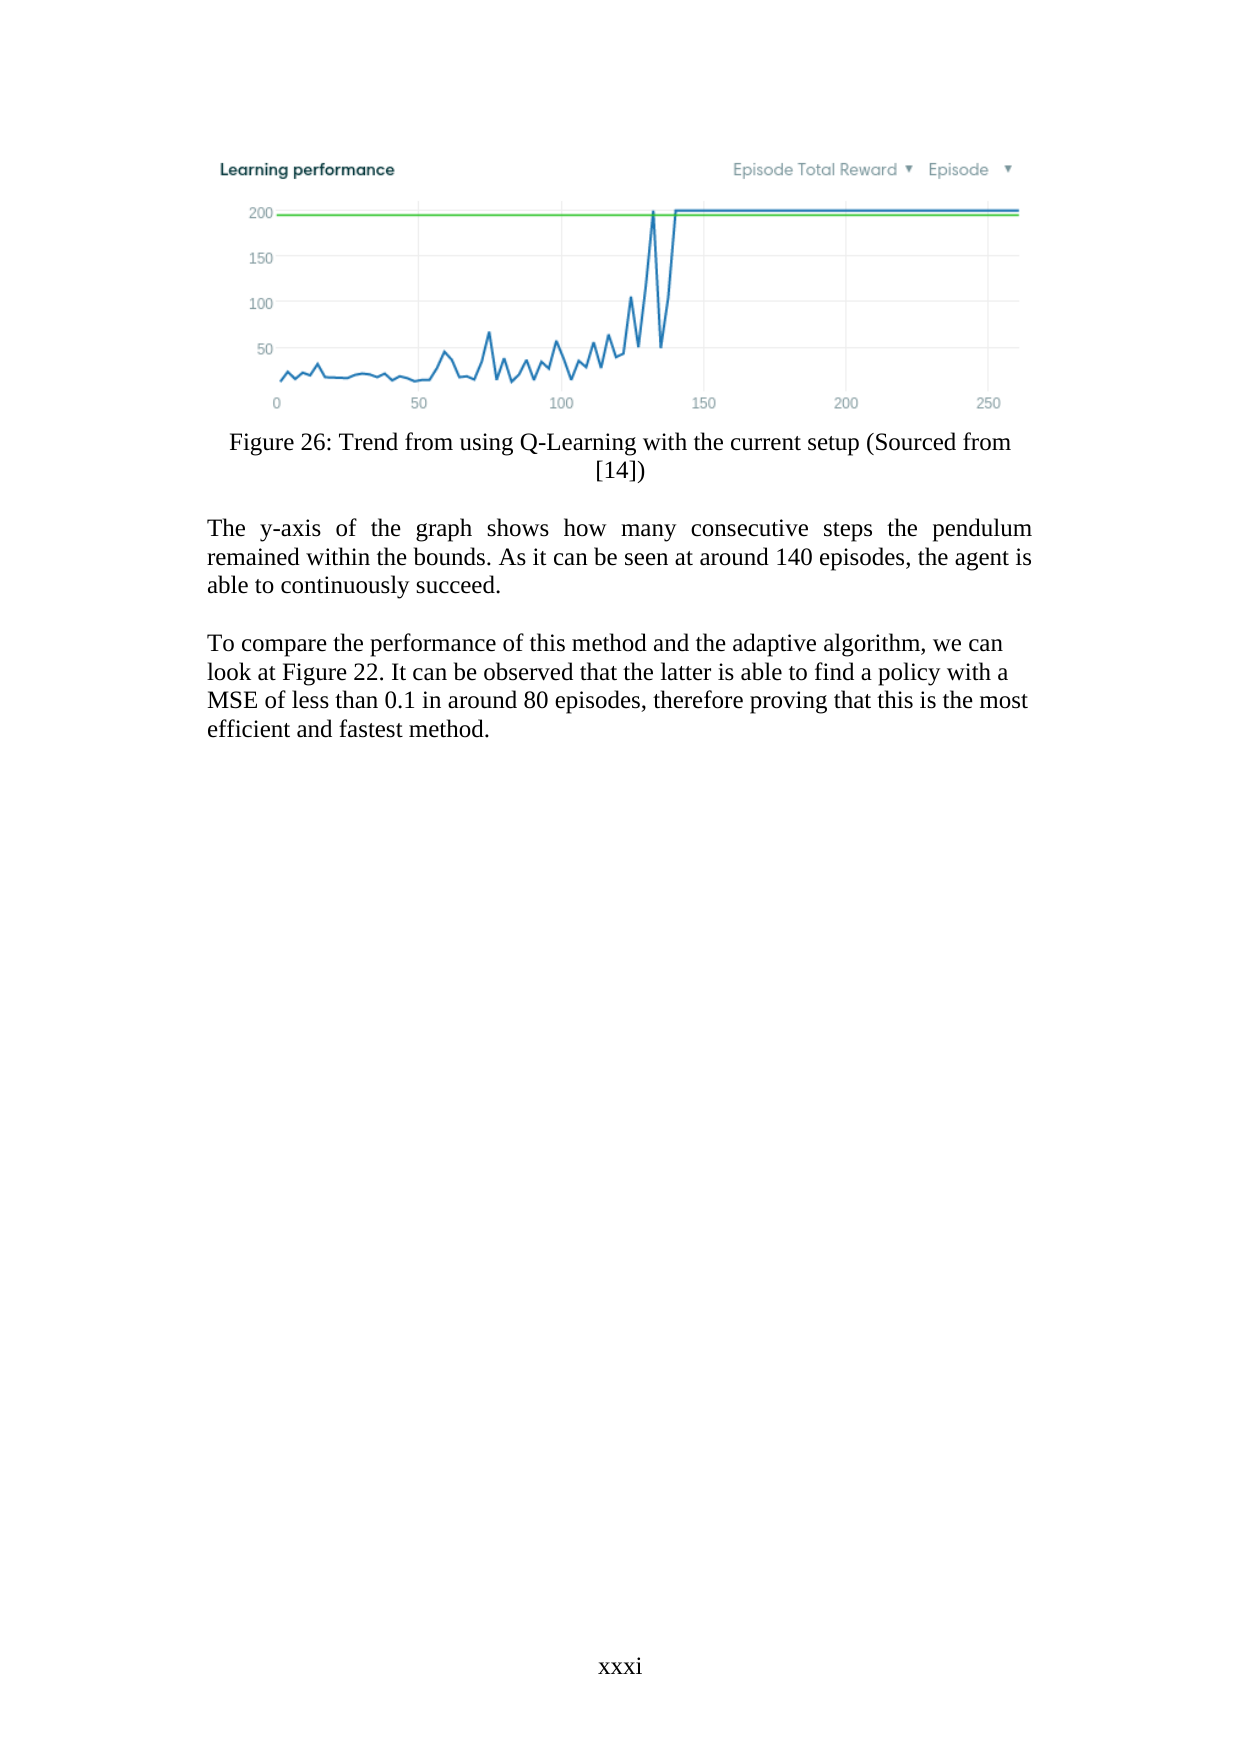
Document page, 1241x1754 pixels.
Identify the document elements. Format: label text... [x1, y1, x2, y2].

text Figure 26: Trend from using Q-Learning with the current setup (Sourced from [14]) [207, 427, 1033, 484]
picture [206, 141, 1034, 427]
text To compare the performance of this method and the adaptive algorithm, we can look at Figure 22. It can be observed that the latter is able to find a policy with a MSE of less than 0.1 in around 80 episodes, therefore proving that this is the most efficient and fastest method. [207, 628, 1033, 743]
text The y-axis of the graph shows how many consecutive steps the pendulum remained within the bounds. As it can be seen at around 140 episodes, the agent is able to continuously succeed. [207, 513, 1033, 599]
